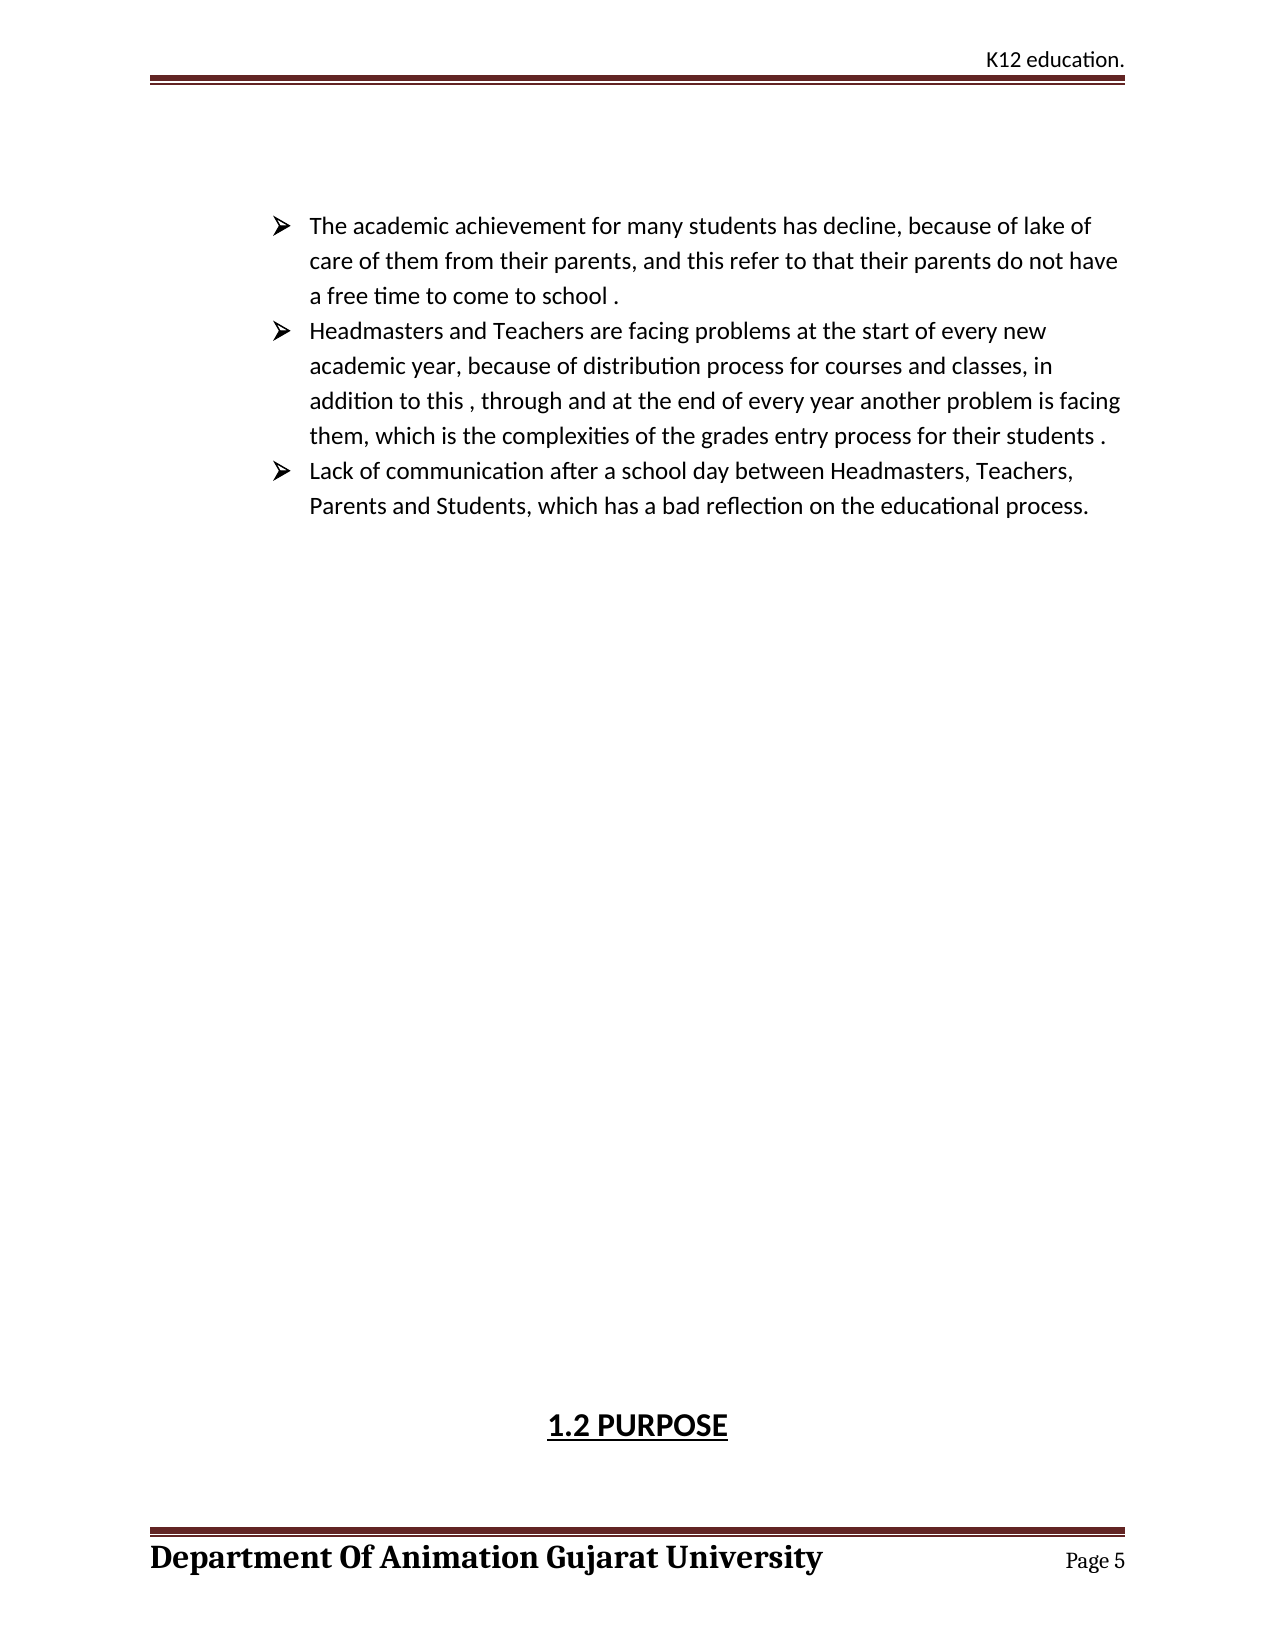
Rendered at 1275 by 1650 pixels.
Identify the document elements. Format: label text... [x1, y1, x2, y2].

list The academic achievement for many students has decline, because of lake of care of them from their parents, and this refer to that their parents do not have a free time to come to school . [272, 211, 1125, 311]
list Headmasters and Teachers are facing problems at the start of every new academic year, because of distribution process for courses and classes, in addition to this , through and at the end of every year another problem is facing them, which is the complexities of the grades entry process for their students . [272, 316, 1125, 451]
text 1.2 PURPOSE [150, 1404, 1125, 1445]
list Lack of communication after a school day between Headmasters, Teachers, Parents and Students, which has a bad reflection on the educational process. [272, 456, 1125, 521]
